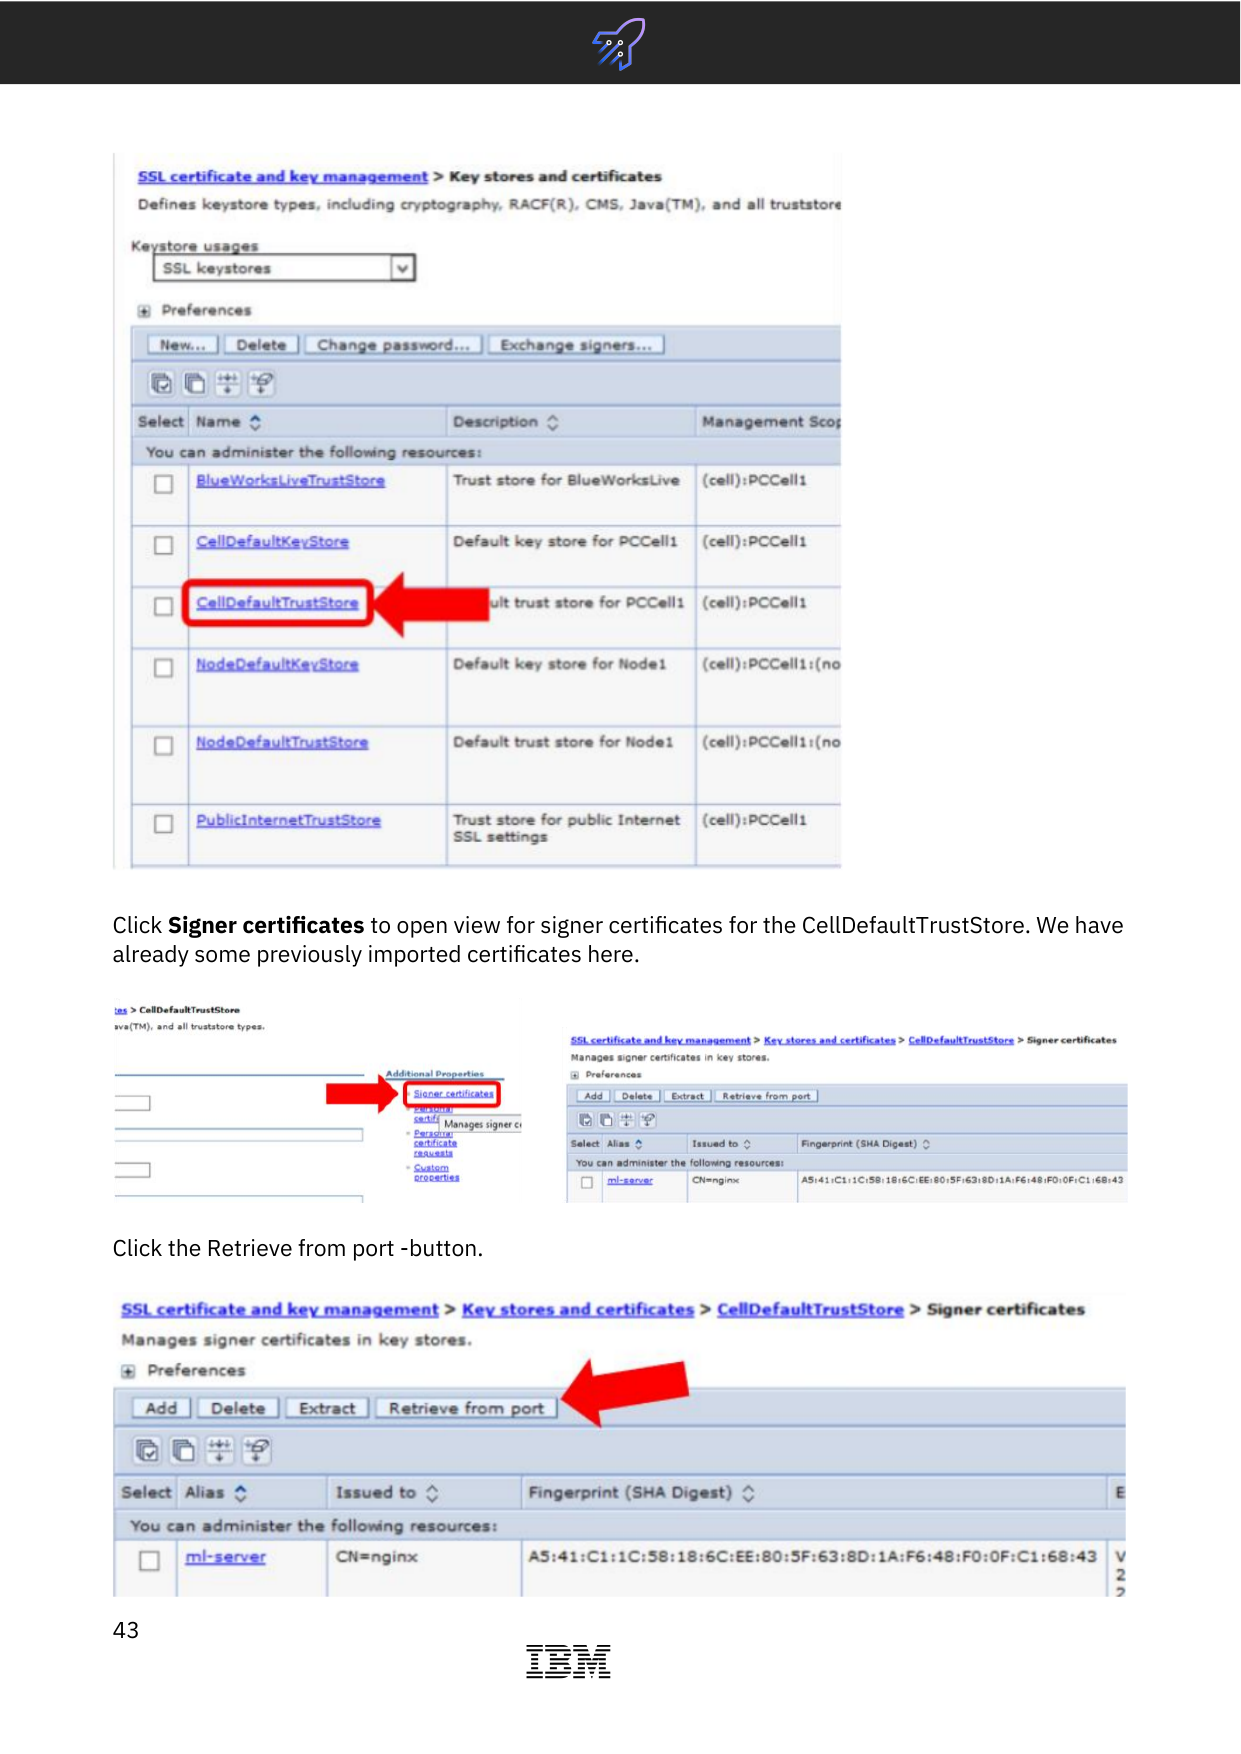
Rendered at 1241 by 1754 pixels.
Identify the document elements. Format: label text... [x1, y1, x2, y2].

text Click the Retrieve from port -button. [112, 1233, 1128, 1262]
picture [112, 1292, 1128, 1599]
picture [112, 150, 855, 880]
text Click Signer certificates to open view for signer certificates for the CellDefaultTrustStore. We have already some previously imported certificates here. [112, 909, 1128, 969]
picture [588, 14, 649, 75]
picture [112, 998, 1128, 1203]
picture [526, 1645, 611, 1679]
